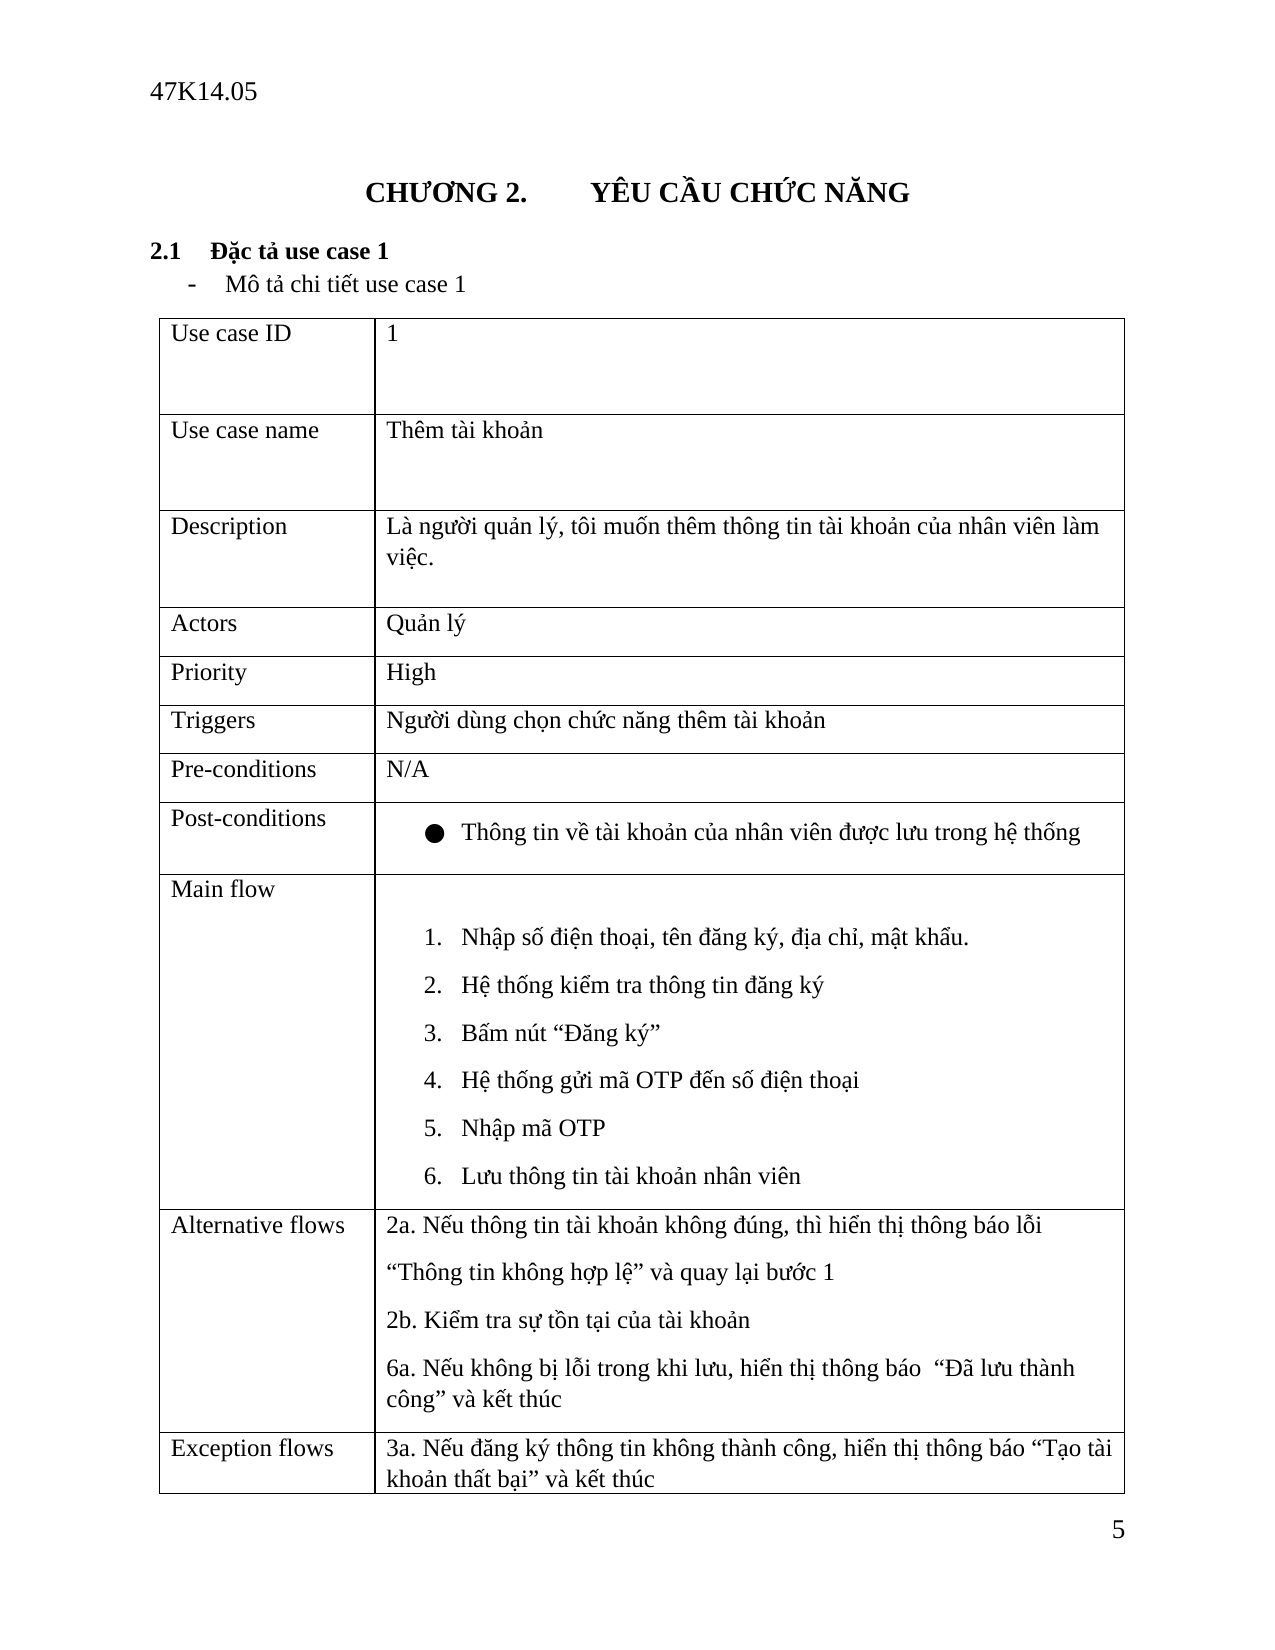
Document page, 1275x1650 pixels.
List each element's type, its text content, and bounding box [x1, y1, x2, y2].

table_cell Actors [160, 608, 374, 656]
table_cell Post-conditions [160, 803, 374, 873]
list Mô tả chi tiết use case 1 [187, 267, 1125, 298]
table_cell Triggers [160, 706, 374, 753]
table_cell Là người quản lý, tôi muốn thêm thông tin tài khoản của nhân viên làm việc. [376, 511, 1124, 607]
table_cell Description [160, 511, 374, 607]
table_header Use case ID [160, 319, 374, 414]
table_cell Main flow [160, 875, 374, 1209]
table_header 1 [376, 319, 1124, 414]
table_cell Nhập số điện thoại, tên đăng ký, địa chỉ, mật khẩu. Hệ thống kiểm tra thông tin đăng ký Bấm nút “Đăng ký” Hệ thống gửi mã OTP đến số điện thoại Nhập mã OTP Lưu thông tin tài khoản nhân viên [376, 875, 1124, 1209]
table_cell Alternative flows [160, 1210, 374, 1432]
table_cell Pre-conditions [160, 754, 374, 802]
table_cell High [376, 657, 1124, 704]
table_cell Priority [160, 657, 374, 704]
table_cell Quản lý [376, 608, 1124, 656]
table_cell Exception flows [160, 1433, 374, 1492]
subtitle Yêu cầu chức năng [150, 175, 1125, 208]
table_cell 2a. Nếu thông tin tài khoản không đúng, thì hiển thị thông báo lỗi “Thông tin không hợp lệ” và quay lại bước 1 2b. Kiểm tra sự tồn tại của tài khoản 6a. Nếu không bị lỗi trong khi lưu, hiển thị thông báo “Đã lưu thành công” và kết thúc [376, 1210, 1124, 1432]
table_cell Người dùng chọn chức năng thêm tài khoản [376, 706, 1124, 753]
table_cell Thêm tài khoản [376, 415, 1124, 510]
table_cell Use case name [160, 415, 374, 510]
table_cell Thông tin về tài khoản của nhân viên được lưu trong hệ thống [376, 803, 1124, 873]
table_cell N/A [376, 754, 1124, 802]
subtitle Đặc tả use case 1 [150, 236, 1125, 265]
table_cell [376, 1433, 1124, 1492]
